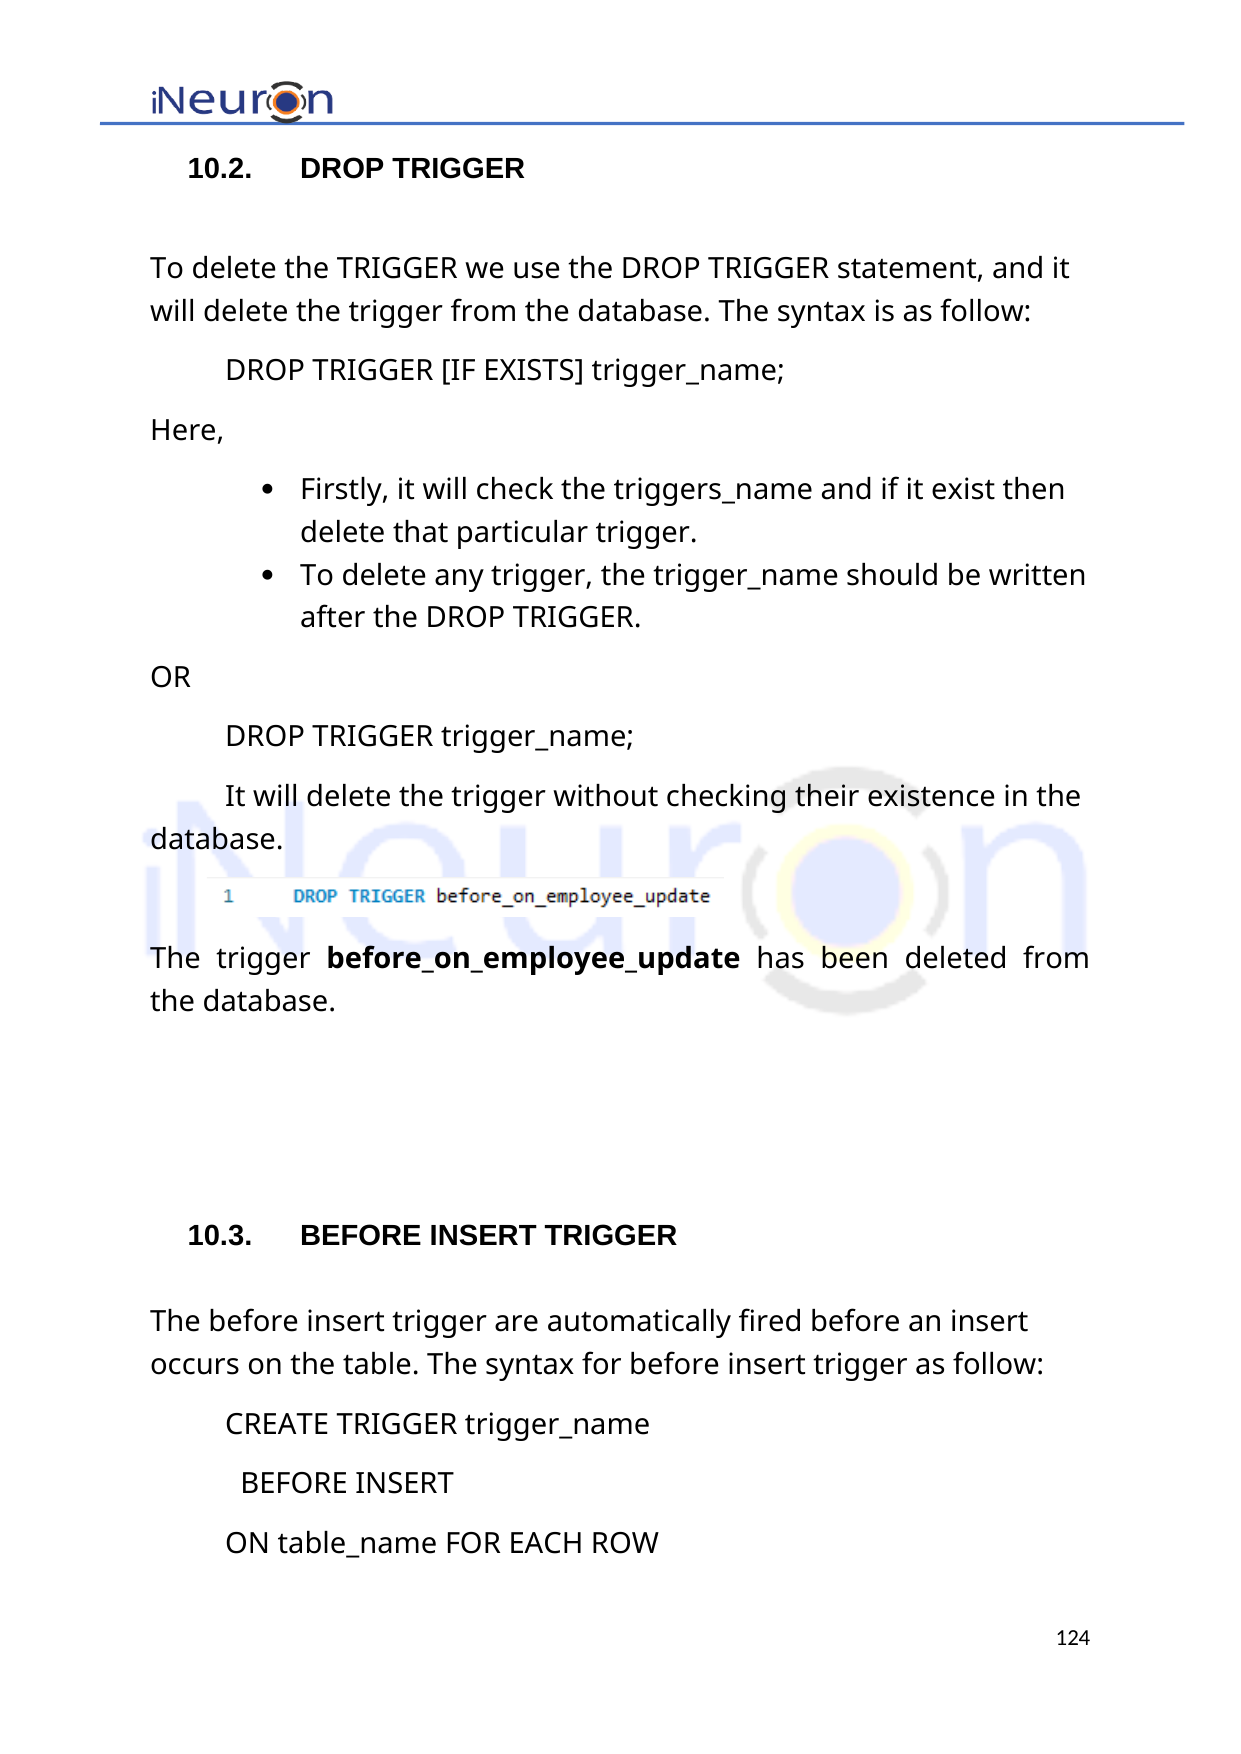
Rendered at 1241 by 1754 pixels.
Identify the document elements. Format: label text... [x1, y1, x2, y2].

text It will delete the trigger without checking their existence in the database. [150, 775, 1090, 858]
list To delete any trigger, the trigger_name should be written after the DROP TRIGGER. [262, 554, 1090, 636]
text OR [150, 656, 1090, 696]
text ON table_name FOR EACH ROW [150, 1522, 1090, 1562]
list Firstly, it will check the triggers_name and if it exist then delete that particular trigger. [262, 468, 1090, 551]
text DROP TRIGGER trigger_name; [150, 716, 1090, 755]
subtitle DROP TRIGGER [187, 151, 1090, 185]
picture [206, 877, 724, 917]
text Here, [150, 409, 1090, 448]
subtitle BEFORE INSERT TRIGGER [187, 1218, 1090, 1251]
text The before insert trigger are automatically fired before an insert occurs on the table. The syntax for before insert trigger as follow: [150, 1301, 1090, 1383]
picture [150, 75, 335, 124]
text The trigger before_on_employee_update has been deleted from the database. [150, 937, 1090, 1019]
text DROP TRIGGER [IF EXISTS] trigger_name; [150, 349, 1090, 389]
text BEFORE INSERT [150, 1462, 1090, 1502]
text To delete the TRIGGER we use the DROP TRIGGER statement, and it will delete the trigger from the database. The syntax is as follow: [150, 247, 1090, 329]
text CREATE TRIGGER trigger_name [150, 1403, 1090, 1443]
